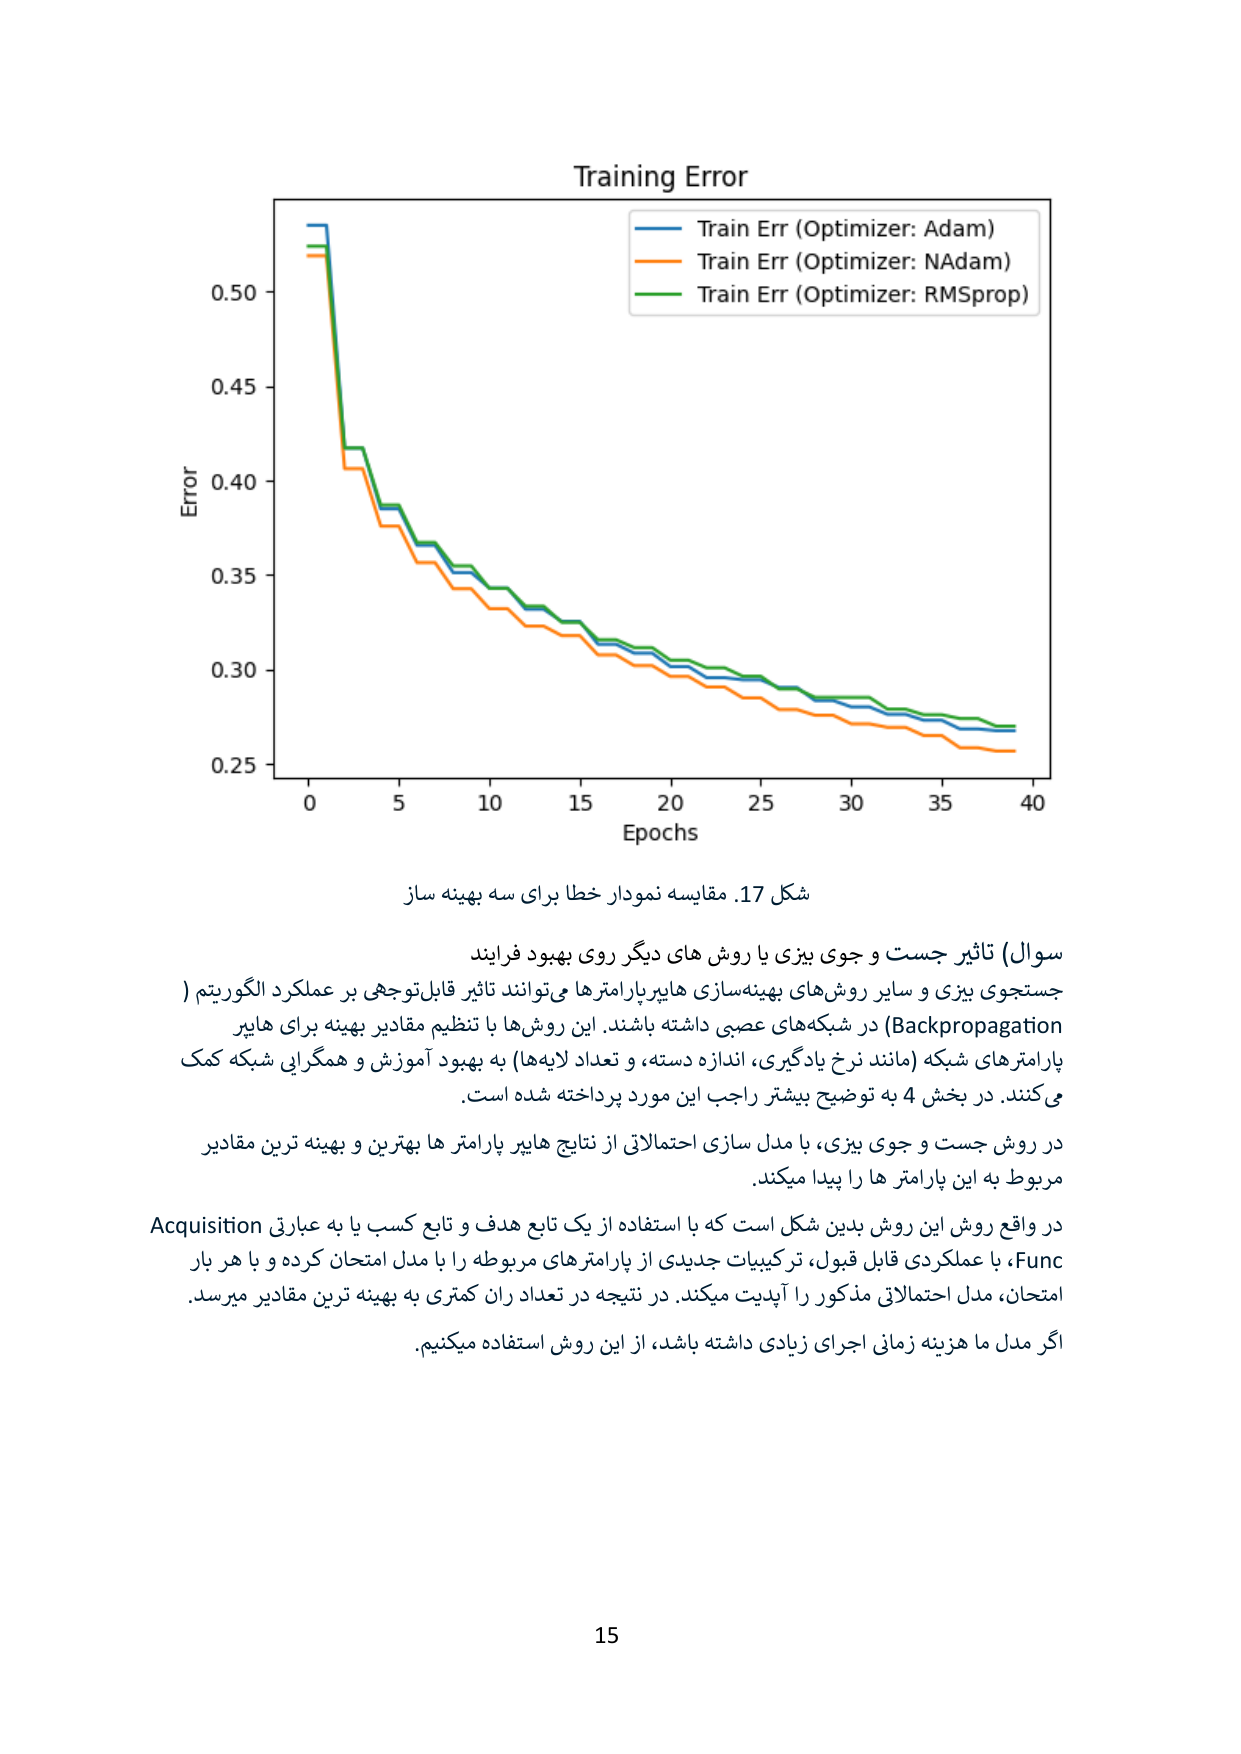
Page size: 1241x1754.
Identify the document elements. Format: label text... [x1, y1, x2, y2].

picture [164, 150, 1064, 861]
text شکل 17. مقایسه نمودار خطا برای سه بهینه ساز [150, 878, 1063, 908]
subtitle سوال) تاثیر جست و جوی بیزی یا روش های دیگر روی بهبود فرایند [150, 934, 1063, 969]
text در روش جست و جوی بیزی، با مدل سازی احتمالاتی از نتایج هایپر پارامتر ها بهترین و بهینه ترین مقادیر مربوط به این پارامتر ها را پیدا میکند. [150, 1127, 1063, 1193]
text در واقع روش این روش بدین شکل است که با استفاده از یک تابع هدف و تابع کسب یا به عبارتی Acquisition Func، با عملکردی قابل قبول، ترکیبیات جدیدی از پارامترهای مربوطه را با مدل امتحان کرده و با هر بار امتحان، مدل احتمالاتی مذکور را آپدیت میکند. در نتیجه در تعداد ران کمتری به بهینه ترین مقادیر میرسد. [150, 1210, 1063, 1310]
text اگر مدل ما هزینه زمانی اجرای زیادی داشته باشد، از این روش استفاده میکنیم. [150, 1327, 1063, 1358]
text جستجوی بیزی و سایر روش‌های بهینه‌سازی هایپرپارامترها می‌توانند تاثیر قابل‌توجهی بر عملکرد الگوریتم (Backpropagation) در شبکه‌های عصبی داشته باشند. این روش‌ها با تنظیم مقادیر بهینه برای هایپر پارامترهای شبکه (مانند نرخ یادگیری، اندازه دسته، و تعداد لایه‌ها) به بهبود آموزش و همگرایی شبکه کمک می‌کنند. در بخش 4 به توضیح بیشتر راجب این مورد پرداخته شده است. [150, 975, 1063, 1110]
